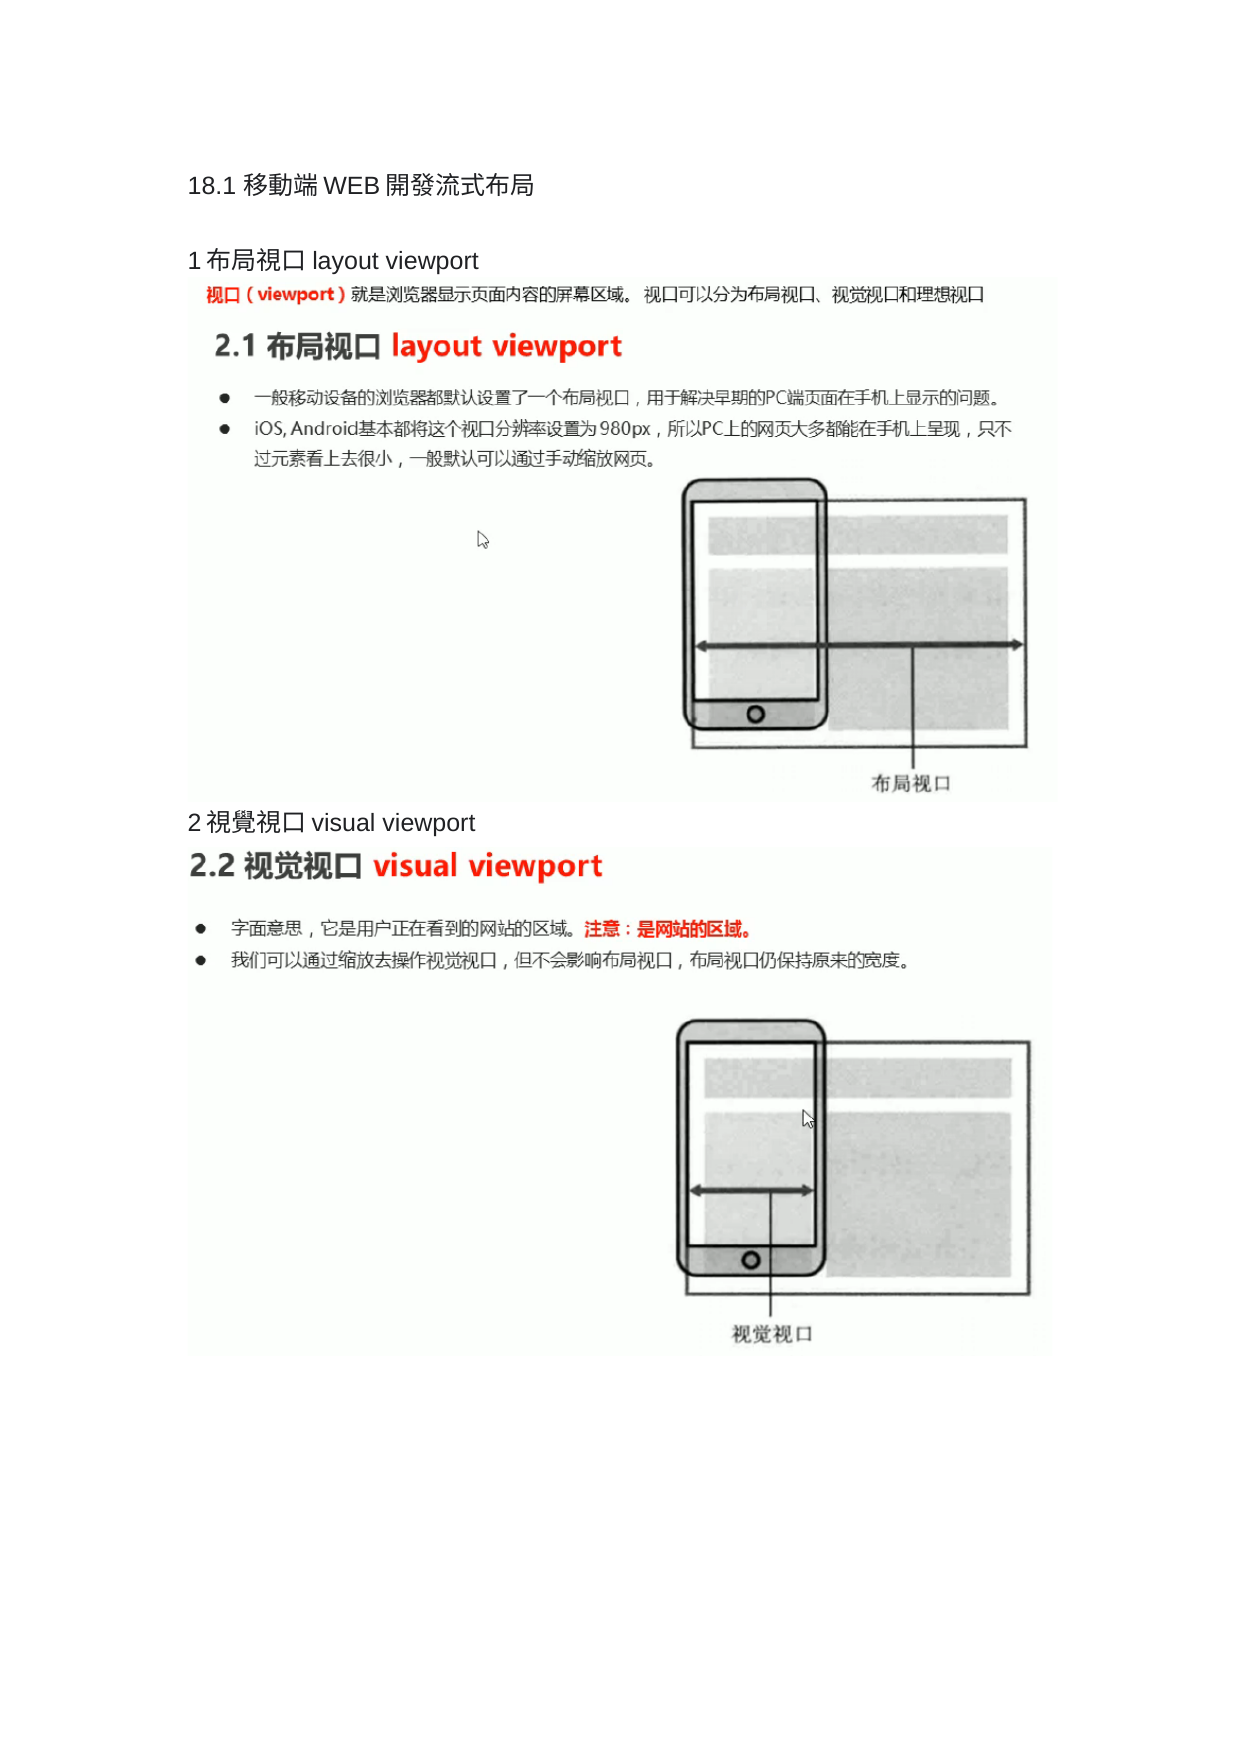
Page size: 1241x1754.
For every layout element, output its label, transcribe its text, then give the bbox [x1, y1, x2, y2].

text 1布局視口 layout viewport [187, 239, 1053, 277]
picture [187, 277, 1058, 802]
text 18.1 移動端WEB開發流式布局 [187, 164, 1053, 202]
picture [187, 847, 1053, 1356]
text 2視覺視口visual viewport [187, 802, 1053, 839]
